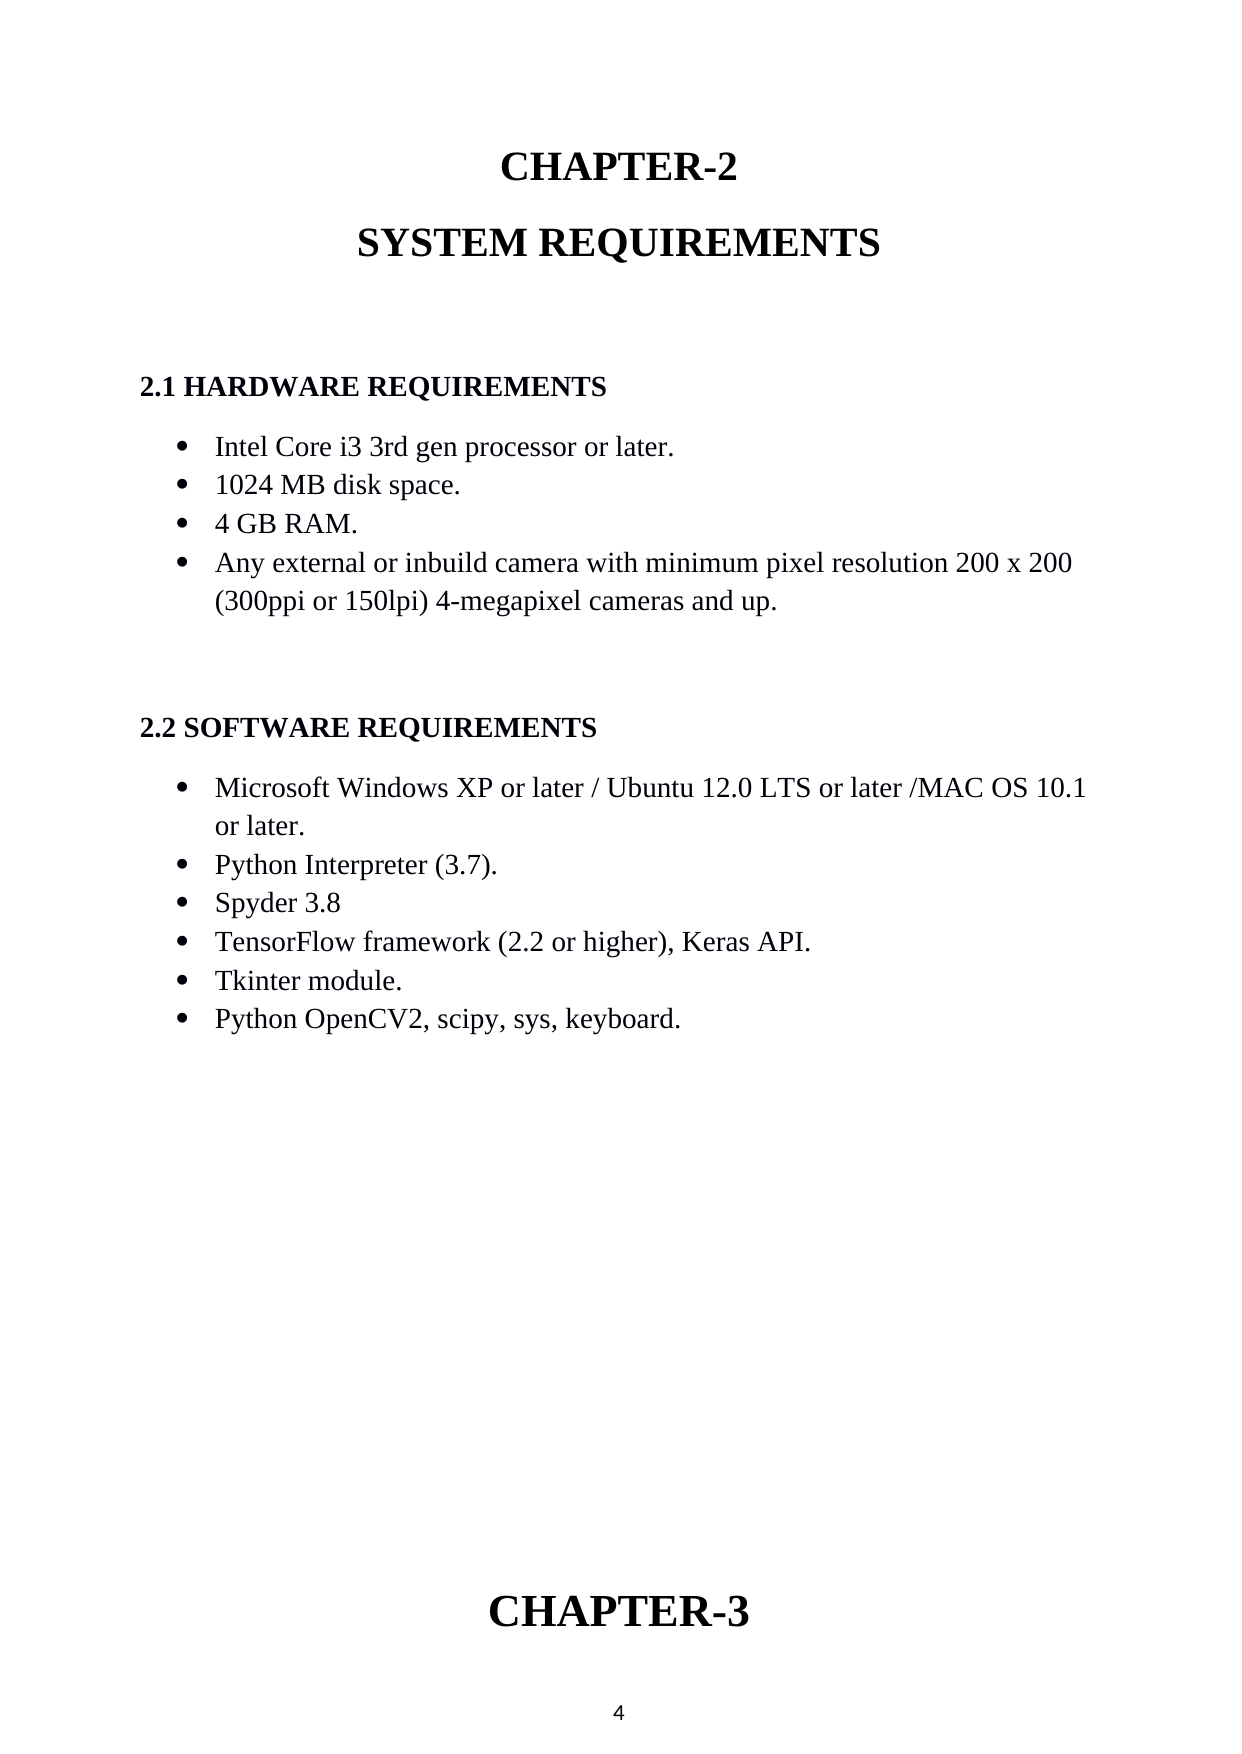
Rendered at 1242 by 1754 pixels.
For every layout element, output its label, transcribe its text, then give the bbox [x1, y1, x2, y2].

text CHAPTER-3 [139, 1584, 1098, 1637]
text 2.1 HARDWARE REQUIREMENTS [139, 369, 1098, 403]
list Spyder 3.8 [177, 886, 1098, 919]
list Tkinter module. [177, 963, 1098, 997]
list Microsoft Windows XP or later / Ubuntu 12.0 LTS or later /MAC OS 10.1 or later. [177, 770, 1098, 842]
list Python Interpreter (3.7). [177, 847, 1098, 881]
list TensorFlow framework (2.2 or higher), Keras API. [177, 924, 1098, 958]
list Python OpenCV2, scipy, sys, keyboard. [177, 1002, 1098, 1035]
text SYSTEM REQUIREMENTS [139, 218, 1098, 266]
list Intel Core i3 3rd gen processor or later. [177, 429, 1098, 462]
text 2.2 SOFTWARE REQUIREMENTS [139, 710, 1098, 744]
list Any external or inbuild camera with minimum pixel resolution 200 x 200 (300ppi or 150lpi) 4-megapixel cameras and up. [177, 545, 1098, 617]
list 1024 MB disk space. [177, 467, 1098, 501]
list 4 GB RAM. [177, 506, 1098, 540]
text CHAPTER-2 [139, 142, 1098, 189]
